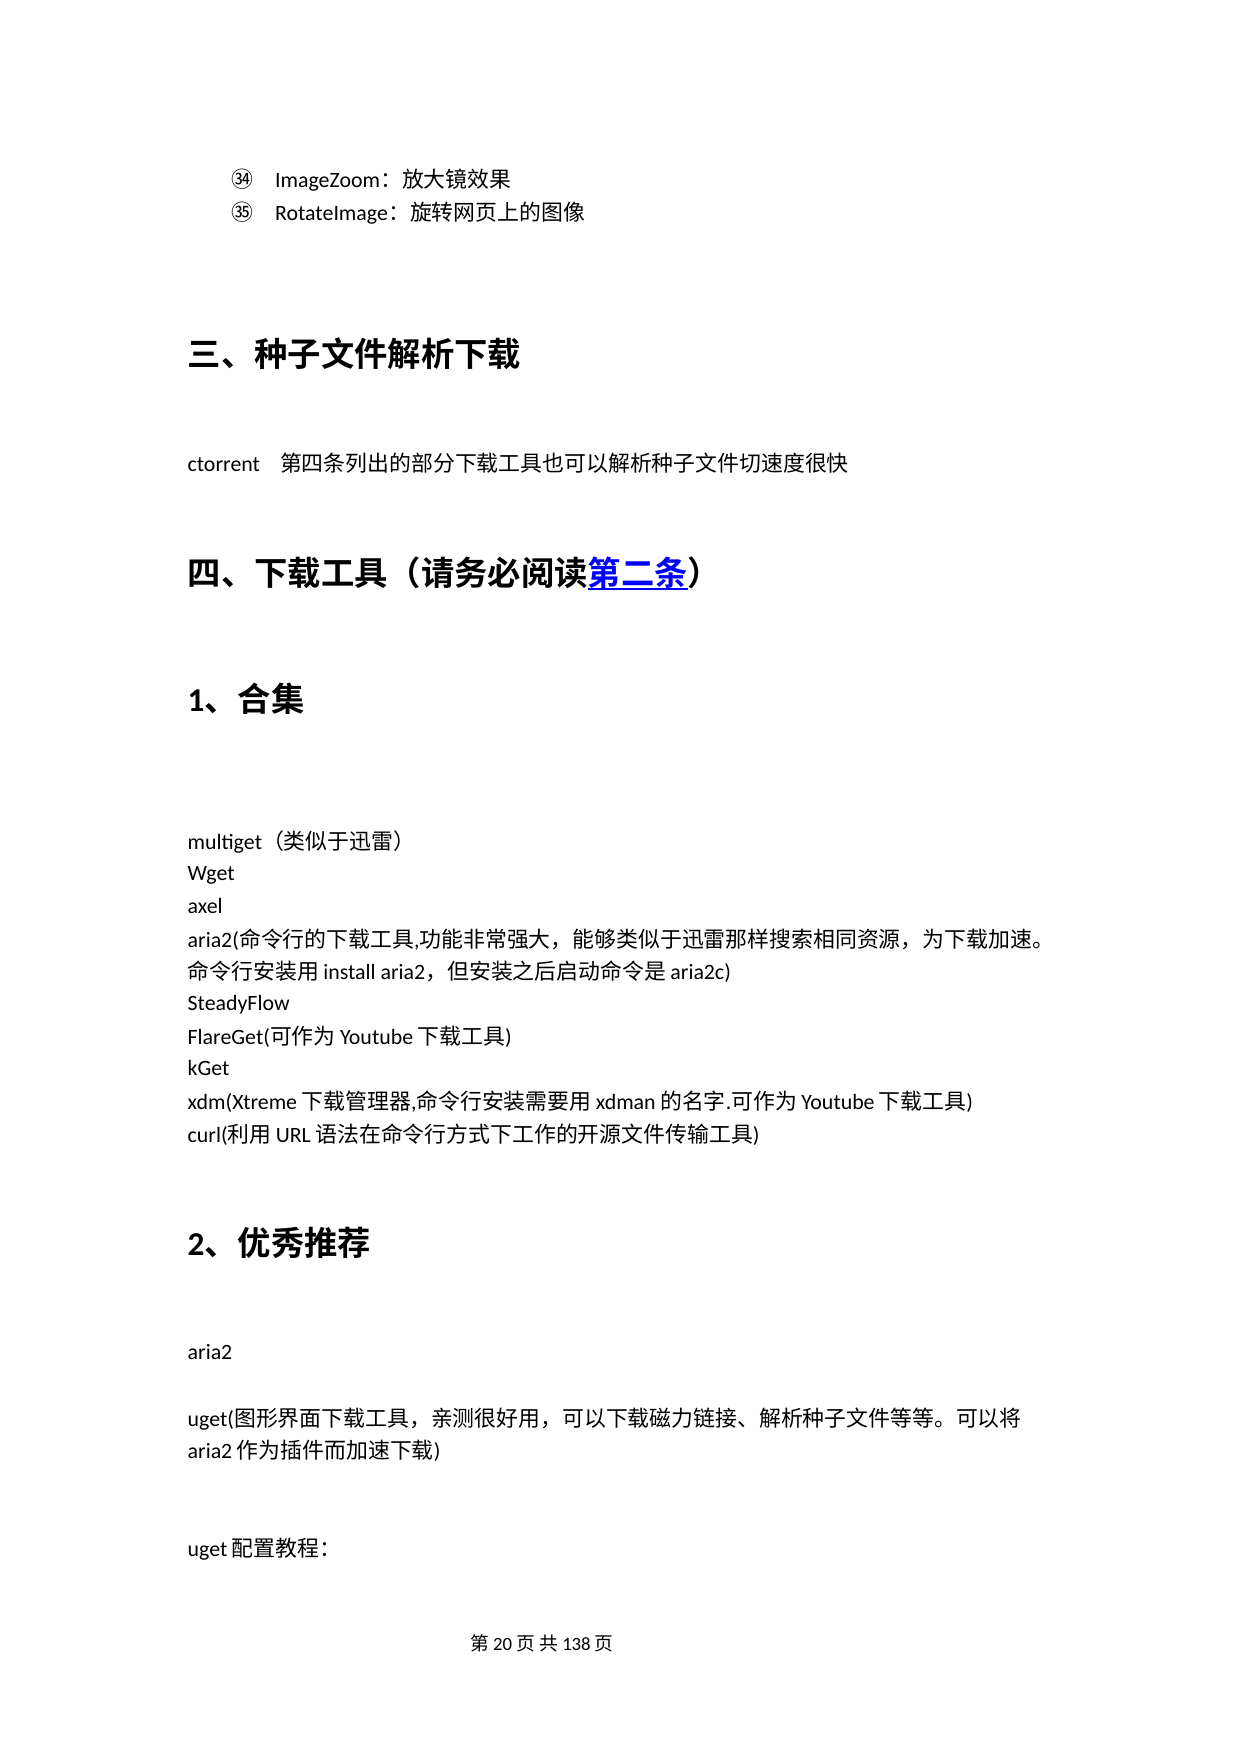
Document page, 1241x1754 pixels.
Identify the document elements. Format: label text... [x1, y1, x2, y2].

text ctorrent 第四条列出的部分下载工具也可以解析种子文件切速度很快 [187, 446, 1053, 478]
text FlareGet(可作为Youtube下载工具) [187, 1019, 1053, 1051]
list RotateImage：旋转网页上的图像 [187, 194, 1053, 227]
subtitle 三、种子文件解析下载 [187, 319, 1053, 384]
text aria2(命令行的下载工具,功能非常强大，能够类似于迅雷那样搜索相同资源，为下载加速。命令行安装用install aria2，但安装之后启动命令是aria2c) [187, 921, 1053, 986]
text axel [187, 889, 1053, 921]
text multiget（类似于迅雷） [187, 824, 1053, 856]
text xdm(Xtreme下载管理器,命令行安装需要用xdman的名字.可作为Youtube下载工具) [187, 1084, 1053, 1116]
subtitle 2、优秀推荐 [187, 1208, 1053, 1273]
list ImageZoom：放大镜效果 [187, 162, 1053, 194]
text kGet [187, 1051, 1053, 1084]
text uget(图形界面下载工具，亲测很好用，可以下载磁力链接、解析种子文件等等。可以将aria2作为插件而加速下载) [187, 1400, 1053, 1465]
subtitle 1、合集 [187, 665, 1053, 730]
text Wget [187, 856, 1053, 889]
text curl(利用URL语法在命令行方式下工作的开源文件传输工具) [187, 1116, 1053, 1149]
text SteadyFlow [187, 986, 1053, 1019]
subtitle 四、下载工具（请务必阅读第二条） [187, 538, 1053, 603]
text aria2 [187, 1335, 1053, 1368]
text uget配置教程： [187, 1530, 1053, 1563]
